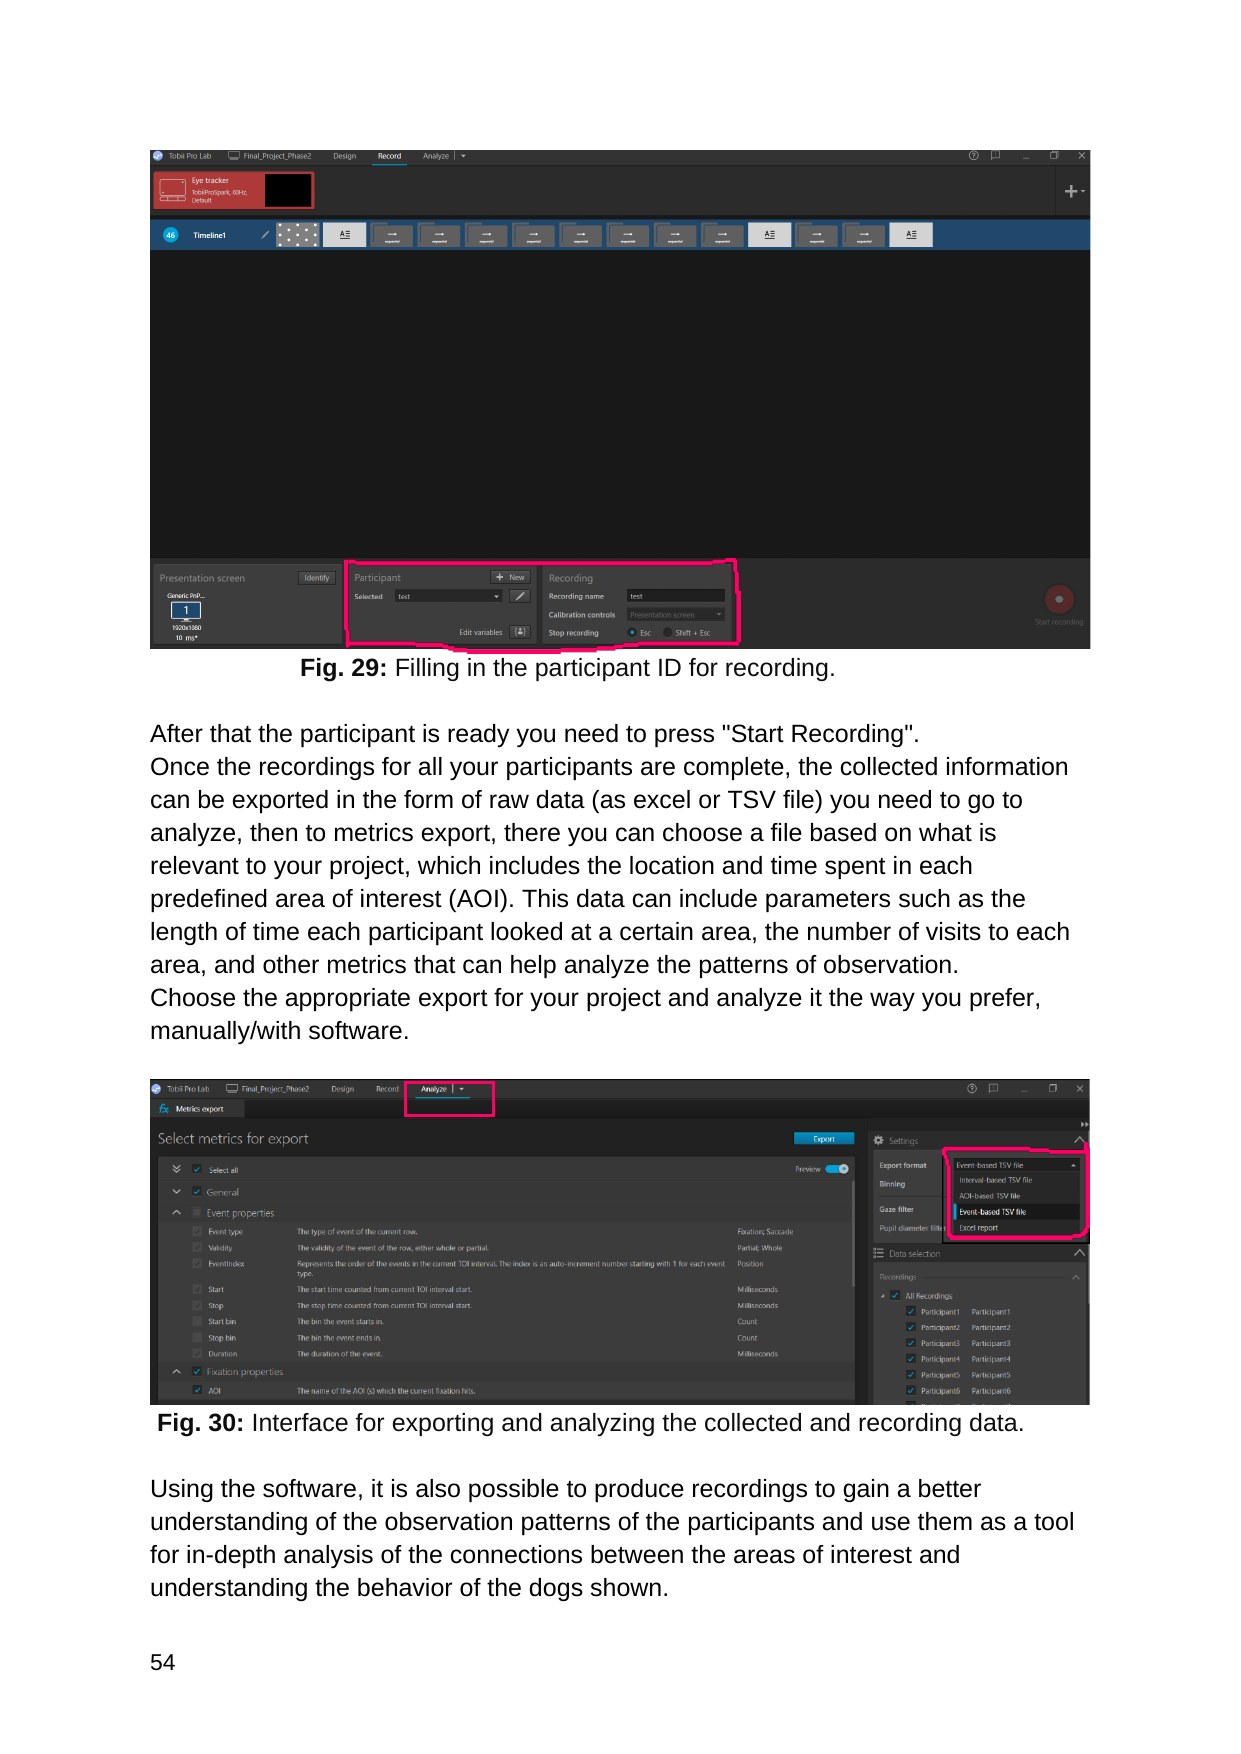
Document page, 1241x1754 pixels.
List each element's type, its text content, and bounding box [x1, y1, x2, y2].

picture [150, 150, 1091, 654]
text Using the software, it is also possible to produce recordings to gain a better understanding of the observation patterns of the participants and use them as a tool for in-depth analysis of the connections between the areas of interest and understanding the behavior of the dogs shown. [150, 1474, 1090, 1602]
text After that the participant is ready you need to press "Start Recording". [150, 719, 1090, 748]
text Fig. 30: Interface for exporting and analyzing the collected and recording data. [150, 1408, 1090, 1437]
picture [150, 1079, 1090, 1405]
text Once the recordings for all your participants are complete, the collected information can be exported in the form of raw data (as excel or TSV file) you need to go to analyze, then to metrics export, there you can choose a file based on what is relevant to your project, which includes the location and time spent in each predefined area of interest (AOI). This data can include parameters such as the length of time each participant looked at a certain area, the number of visits to each area, and other metrics that can help analyze the patterns of observation. [150, 752, 1090, 979]
text Fig. 29: Filling in the participant ID for recording. [225, 653, 1090, 682]
text Choose the appropriate export for your project and analyze it the way you prefer, manually/with software. [150, 983, 1090, 1045]
